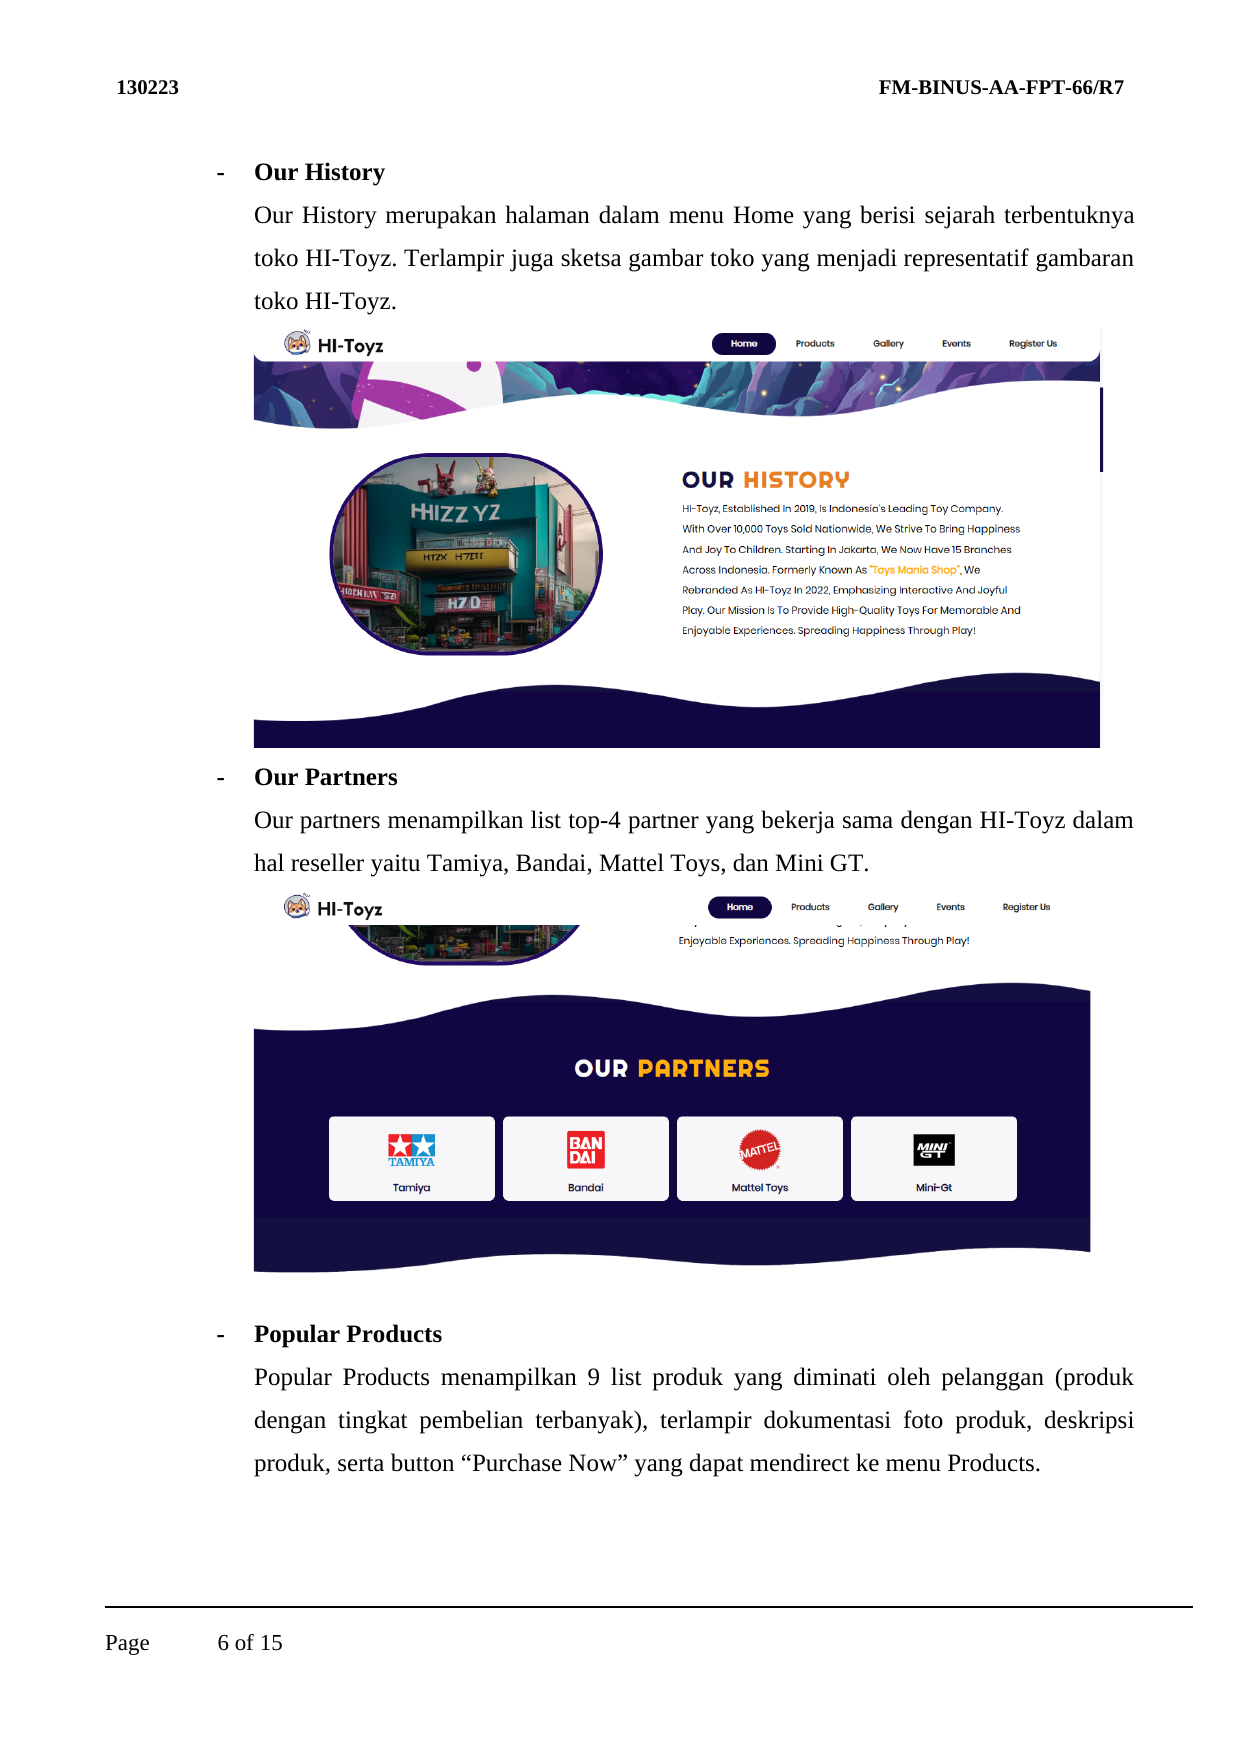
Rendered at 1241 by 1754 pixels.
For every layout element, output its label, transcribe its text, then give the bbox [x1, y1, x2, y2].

list Our partners menampilkan list top-4 partner yang bekerja sama dengan HI-Toyz dalam hal reseller yaitu Tamiya, Bandai, Mattel Toys, dan Mini GT. [254, 805, 1135, 877]
list Our History [216, 157, 1135, 185]
list Our History merupakan halaman dalam menu Home yang berisi sejarah terbentuknya toko HI-Toyz. Terlampir juga sketsa gambar toko yang menjadi representatif gambaran toko HI-Toyz. [254, 200, 1135, 315]
picture [253, 891, 1091, 1305]
list Our Partners [216, 762, 1135, 791]
list Popular Products menampilkan 9 list produk yang diminati oleh pelanggan (produk dengan tingkat pembelian terbanyak), terlampir dokumentasi foto produk, deskripsi produk, serta button “Purchase Now” yang dapat mendirect ke menu Products. [254, 1362, 1135, 1477]
list Popular Products [216, 1319, 1135, 1347]
picture [253, 329, 1104, 748]
